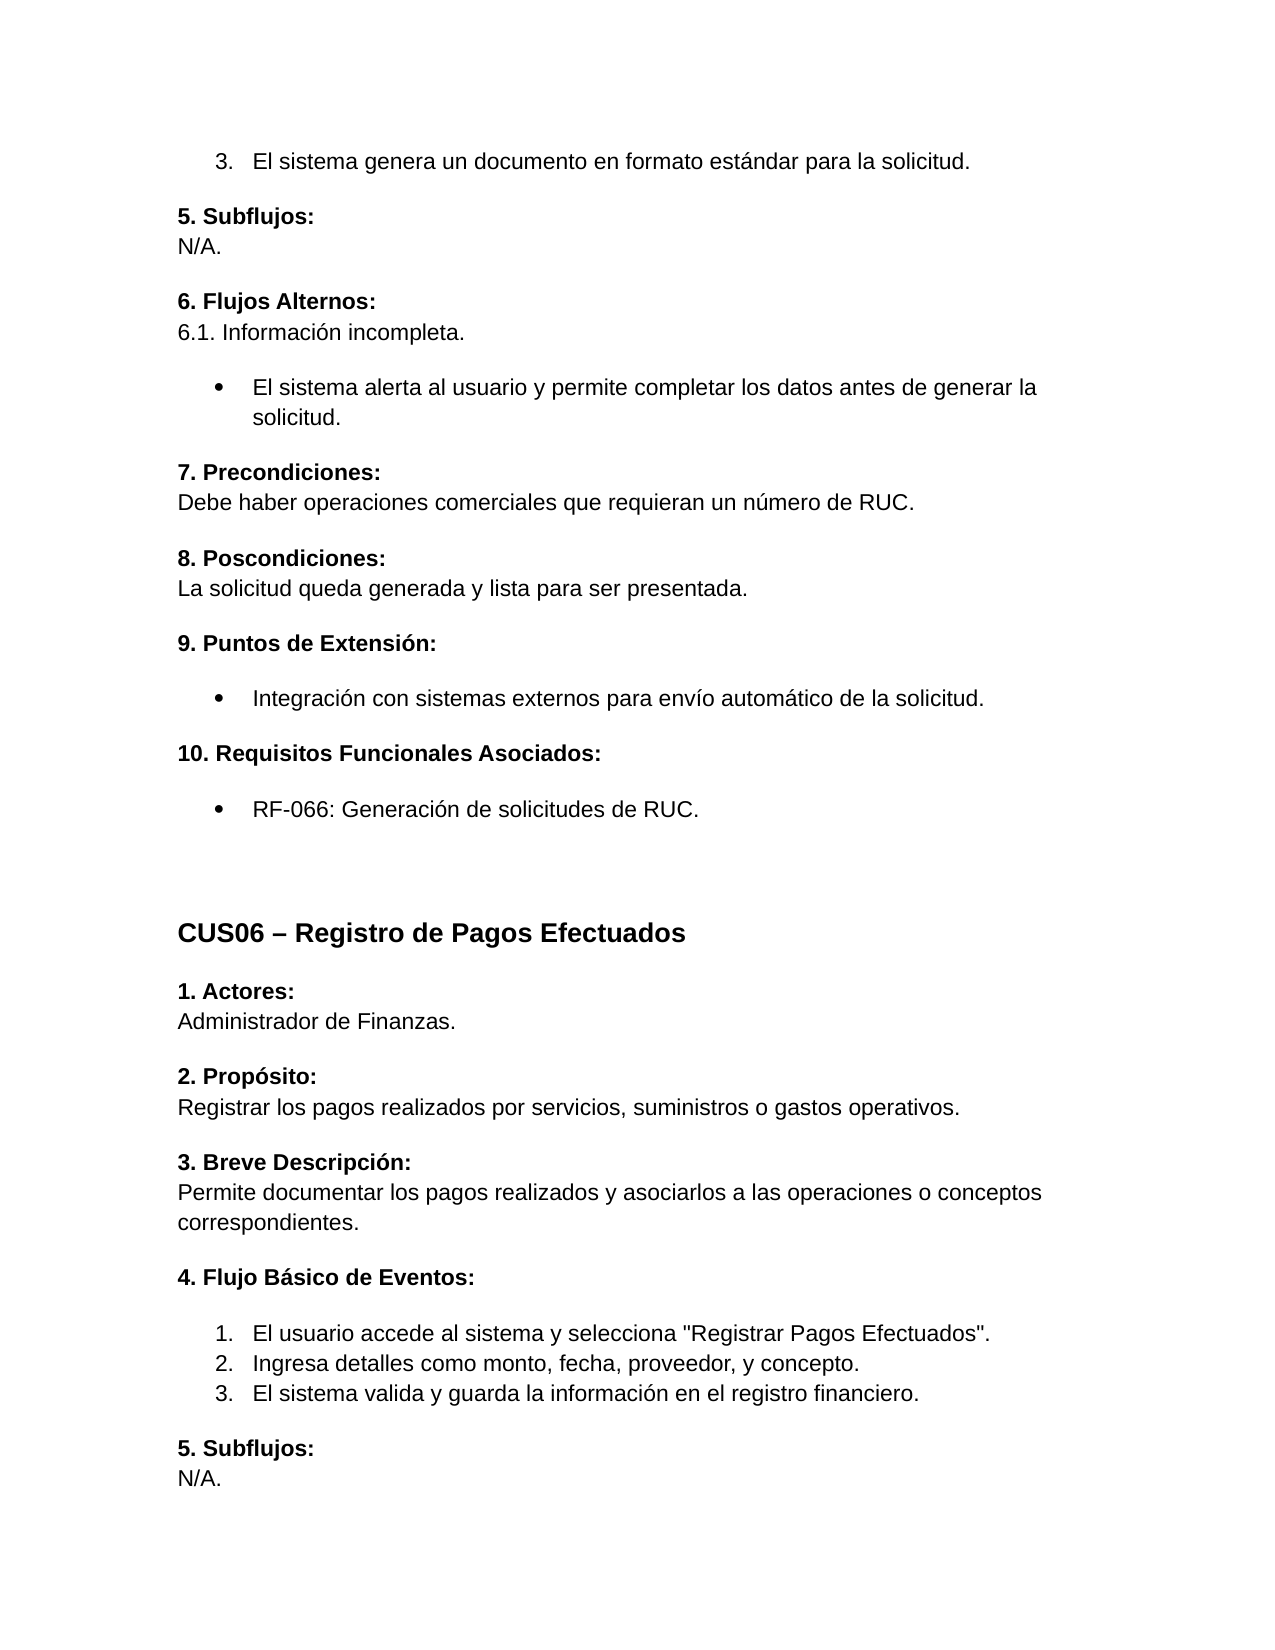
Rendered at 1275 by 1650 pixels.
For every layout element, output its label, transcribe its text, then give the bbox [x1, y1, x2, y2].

text 6. Flujos Alternos: 6.1. Información incompleta. [177, 288, 1098, 345]
list El sistema genera un documento en formato estándar para la solicitud. [215, 148, 1098, 174]
text 5. Subflujos: N/A. [177, 203, 1098, 259]
list El usuario accede al sistema y selecciona "Registrar Pagos Efectuados". [215, 1319, 1098, 1346]
list Integración con sistemas externos para envío automático de la solicitud. [215, 685, 1098, 711]
text 3. Breve Descripción: Permite documentar los pagos realizados y asociarlos a las operaciones o conceptos correspondientes. [177, 1149, 1098, 1236]
text 10. Requisitos Funcionales Asociados: [177, 740, 1098, 767]
text 8. Poscondiciones: La solicitud queda generada y lista para ser presentada. [177, 544, 1098, 601]
text 9. Puntos de Extensión: [177, 630, 1098, 656]
list Ingresa detalles como monto, fecha, proveedor, y concepto. [215, 1350, 1098, 1376]
list El sistema valida y guarda la información en el registro financiero. [215, 1380, 1098, 1406]
text 1. Actores: Administrador de Finanzas. [177, 978, 1098, 1034]
text 2. Propósito: Registrar los pagos realizados por servicios, suministros o gastos operativos. [177, 1063, 1098, 1120]
subtitle CUS06 – Registro de Pagos Efectuados [177, 917, 1098, 948]
text 7. Precondiciones: Debe haber operaciones comerciales que requieran un número de RUC. [177, 459, 1098, 516]
list RF-066: Generación de solicitudes de RUC. [215, 796, 1098, 822]
text 5. Subflujos: N/A. [177, 1435, 1098, 1492]
text 4. Flujo Básico de Eventos: [177, 1264, 1098, 1291]
list El sistema alerta al usuario y permite completar los datos antes de generar la solicitud. [215, 374, 1098, 430]
